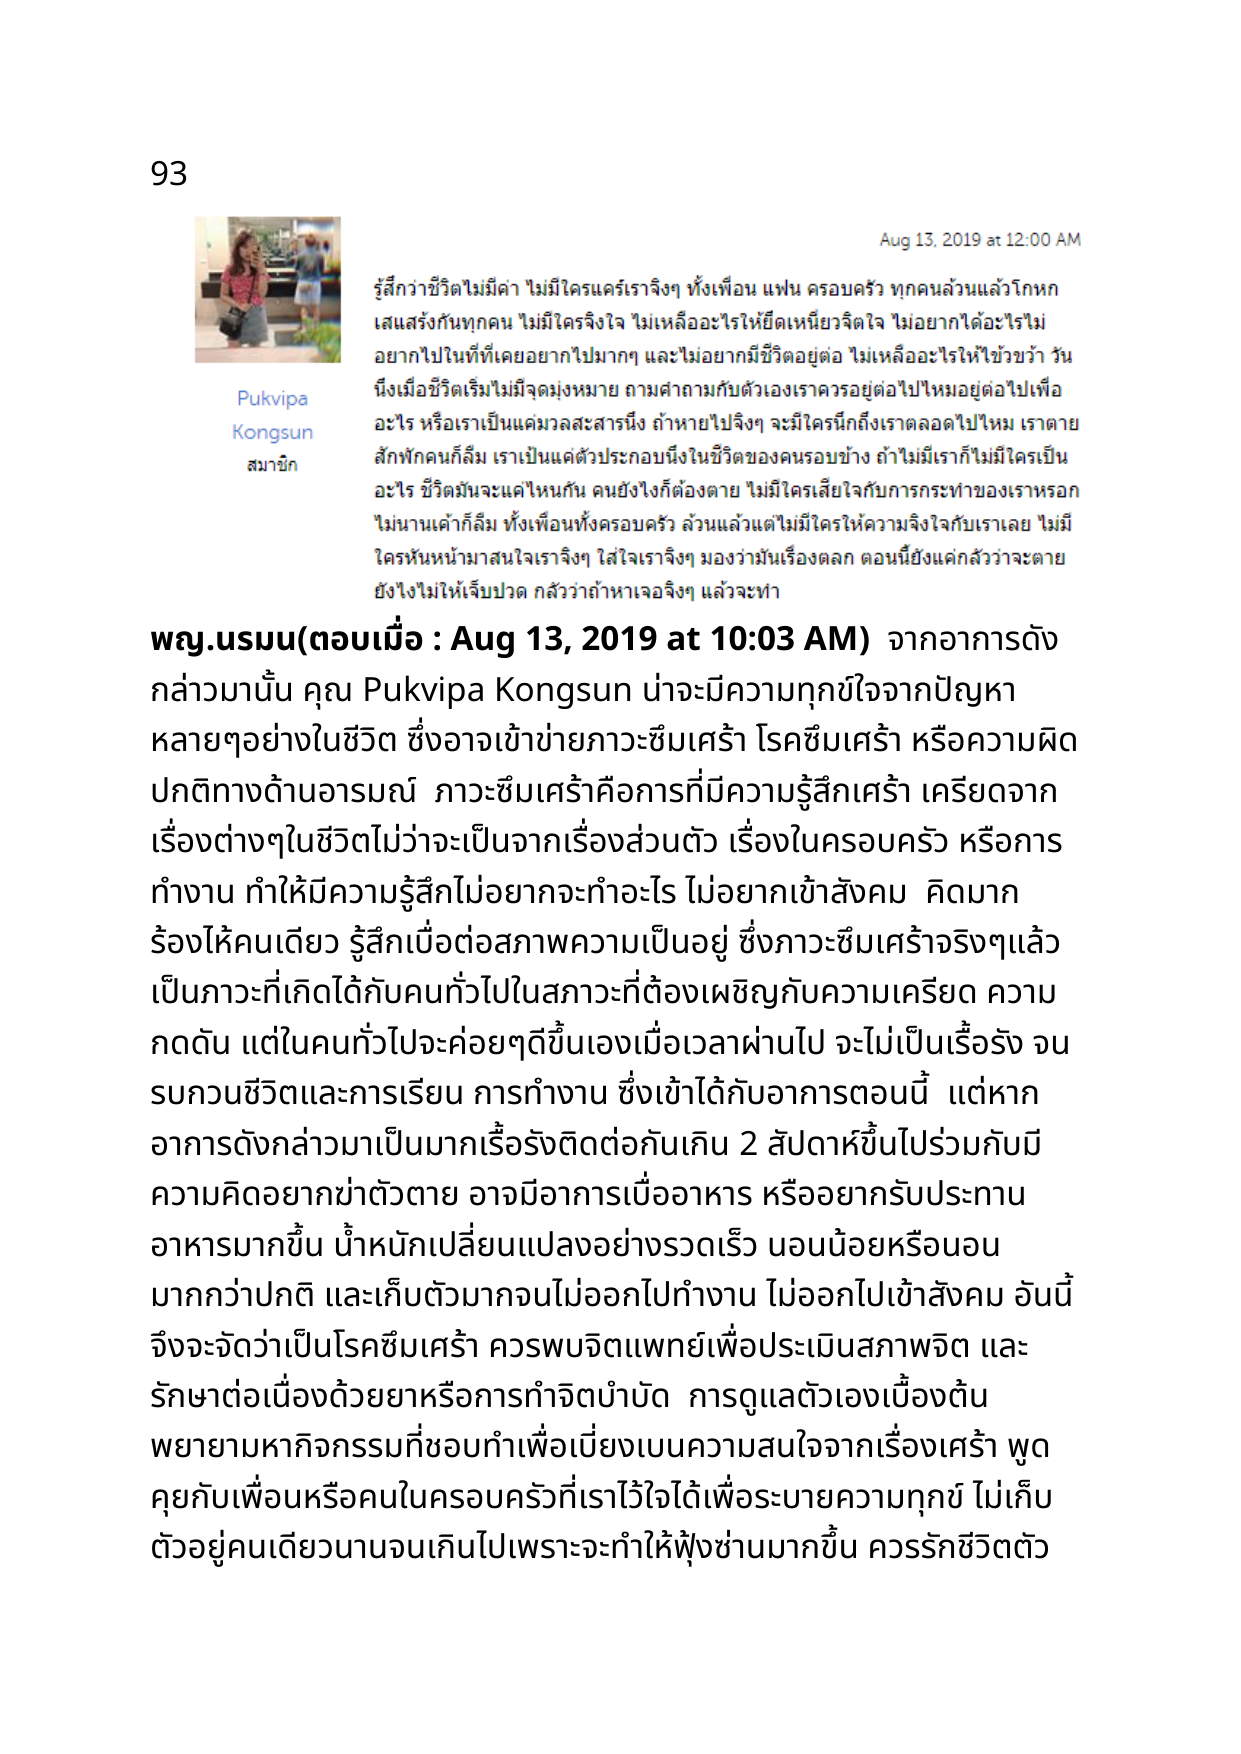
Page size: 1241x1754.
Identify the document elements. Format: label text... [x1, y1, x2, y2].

picture [150, 195, 1091, 616]
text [150, 616, 1090, 1574]
text 93 [150, 150, 1090, 195]
